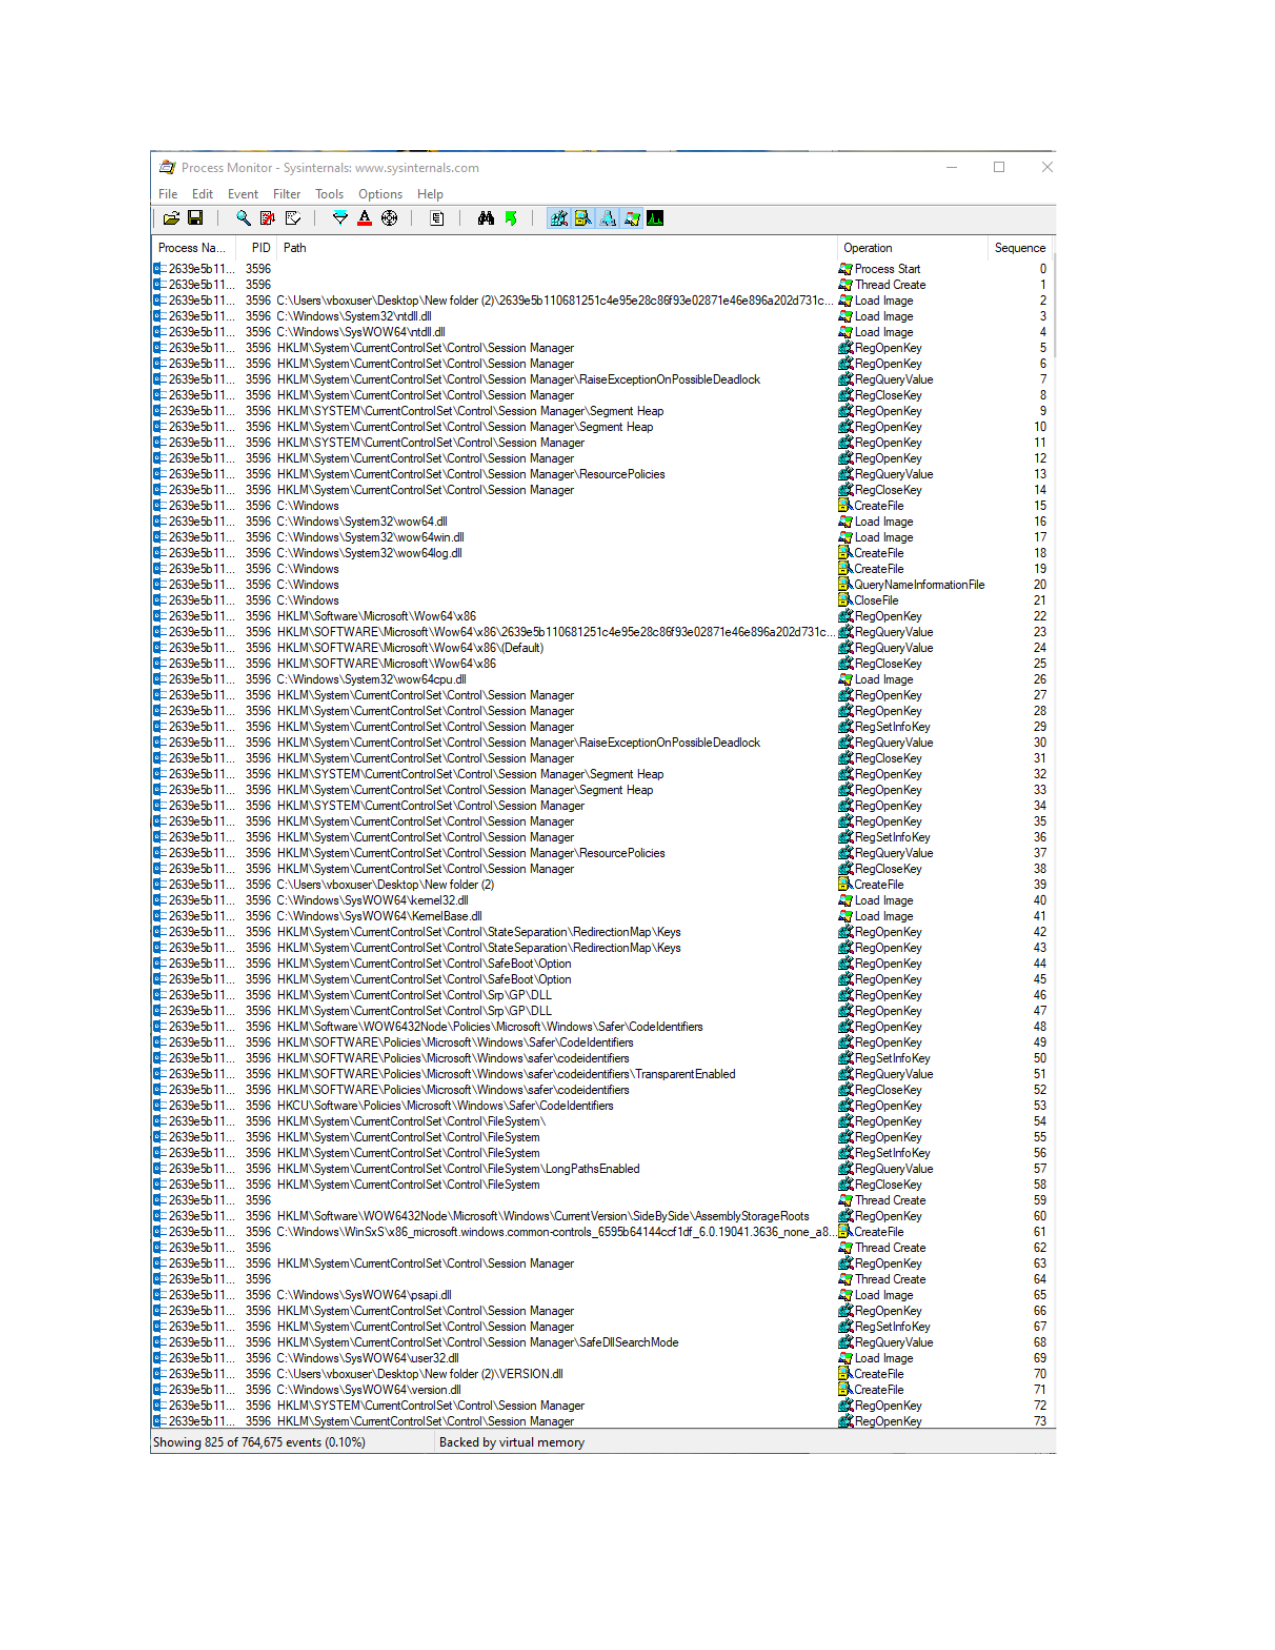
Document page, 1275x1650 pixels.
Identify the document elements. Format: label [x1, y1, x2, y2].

picture [150, 150, 1057, 1454]
